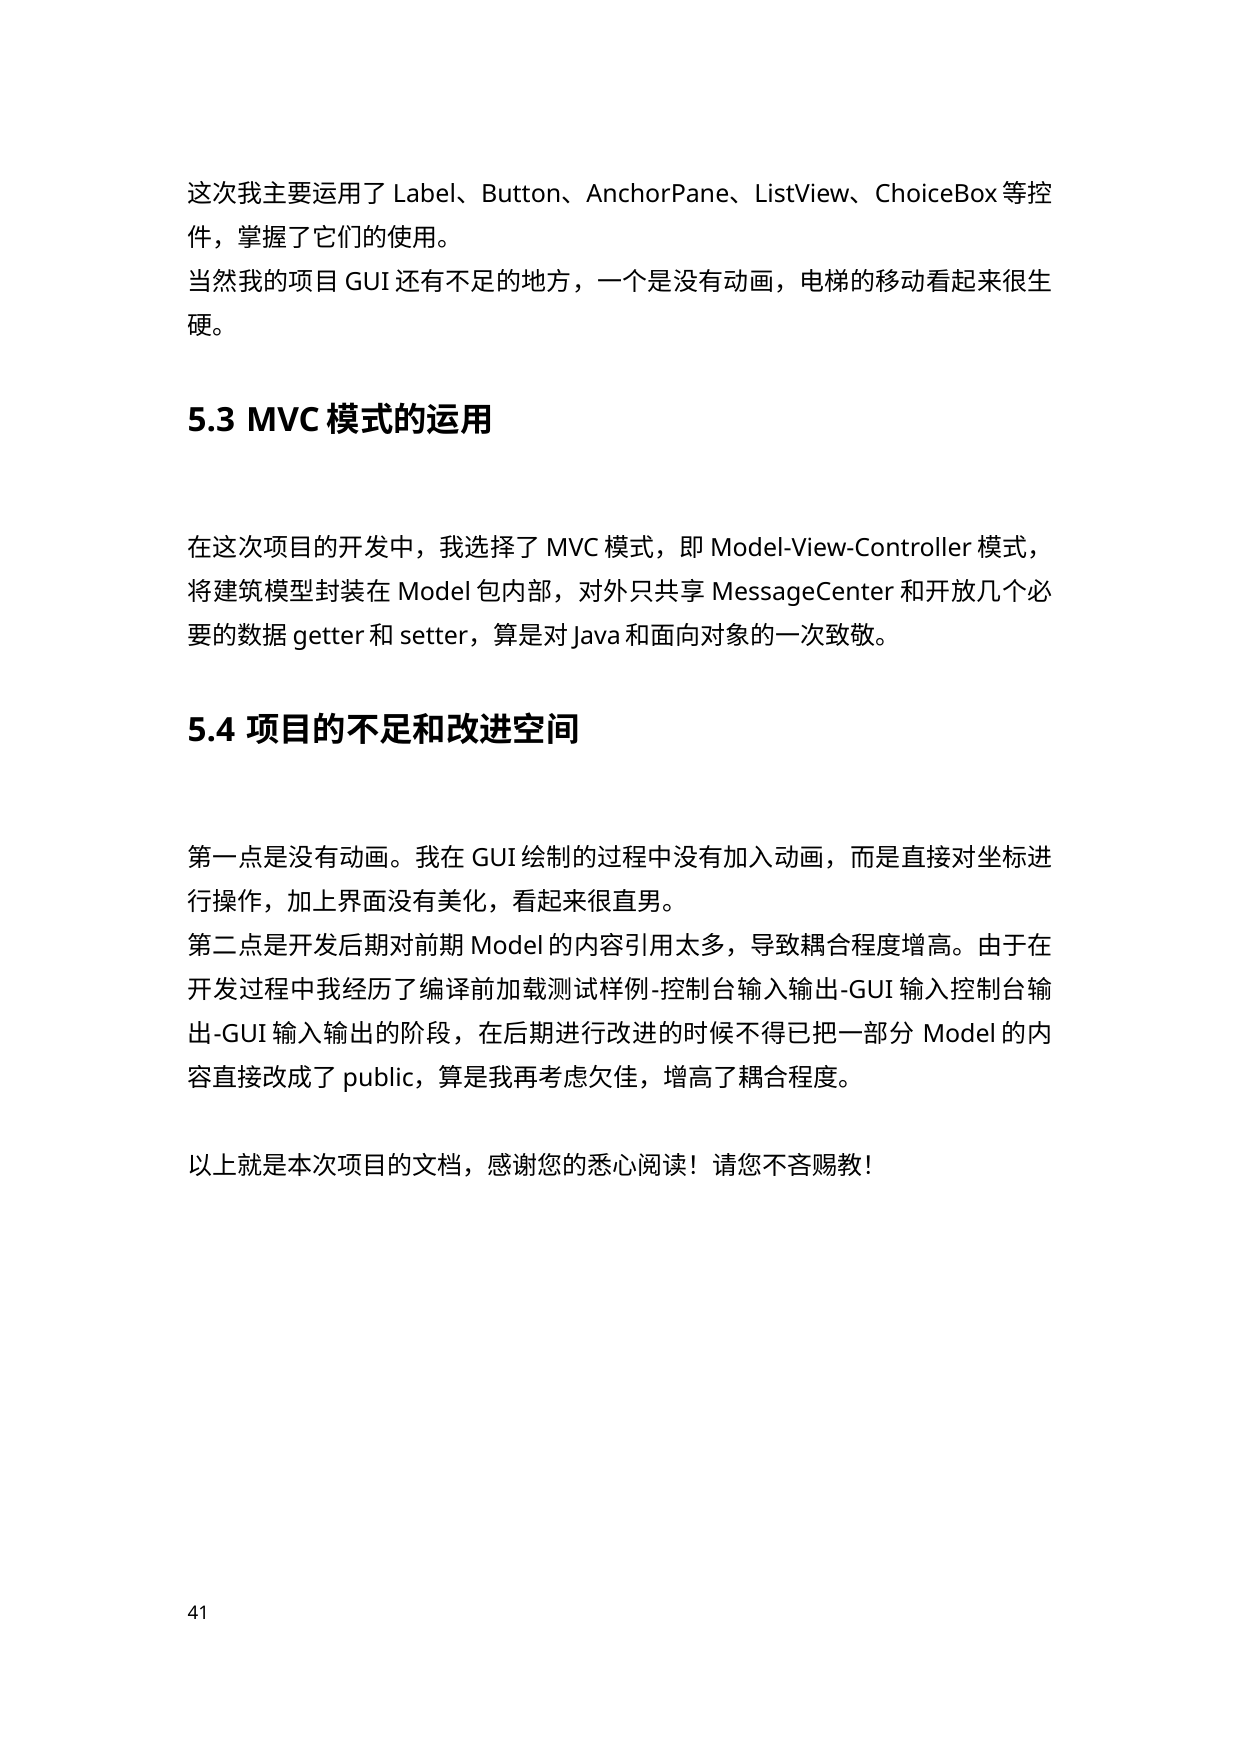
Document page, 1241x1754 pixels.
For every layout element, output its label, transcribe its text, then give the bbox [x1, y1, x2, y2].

text 这次我主要运用了Label、Button、AnchorPane、ListView、ChoiceBox等控件，掌握了它们的使用。 [187, 170, 1053, 258]
text 以上就是本次项目的文档，感谢您的悉心阅读！请您不吝赐教！ [187, 1142, 1053, 1186]
text 当然我的项目GUI还有不足的地方，一个是没有动画，电梯的移动看起来很生硬。 [187, 258, 1053, 346]
text 在这次项目的开发中，我选择了MVC模式，即Model-View-Controller模式，将建筑模型封装在Model包内部，对外只共享MessageCenter和开放几个必要的数据getter和setter，算是对Java和面向对象的一次致敬。 [187, 524, 1053, 656]
text 第二点是开发后期对前期Model的内容引用太多，导致耦合程度增高。由于在开发过程中我经历了编译前加载测试样例-控制台输入输出-GUI输入控制台输出-GUI输入输出的阶段，在后期进行改进的时候不得已把一部分Model的内容直接改成了public，算是我再考虑欠佳，增高了耦合程度。 [187, 922, 1053, 1098]
text 第一点是没有动画。我在GUI绘制的过程中没有加入动画，而是直接对坐标进行操作，加上界面没有美化，看起来很直男。 [187, 833, 1053, 922]
subtitle 项目的不足和改进空间 [187, 683, 1053, 771]
subtitle MVC模式的运用 [187, 373, 1053, 461]
